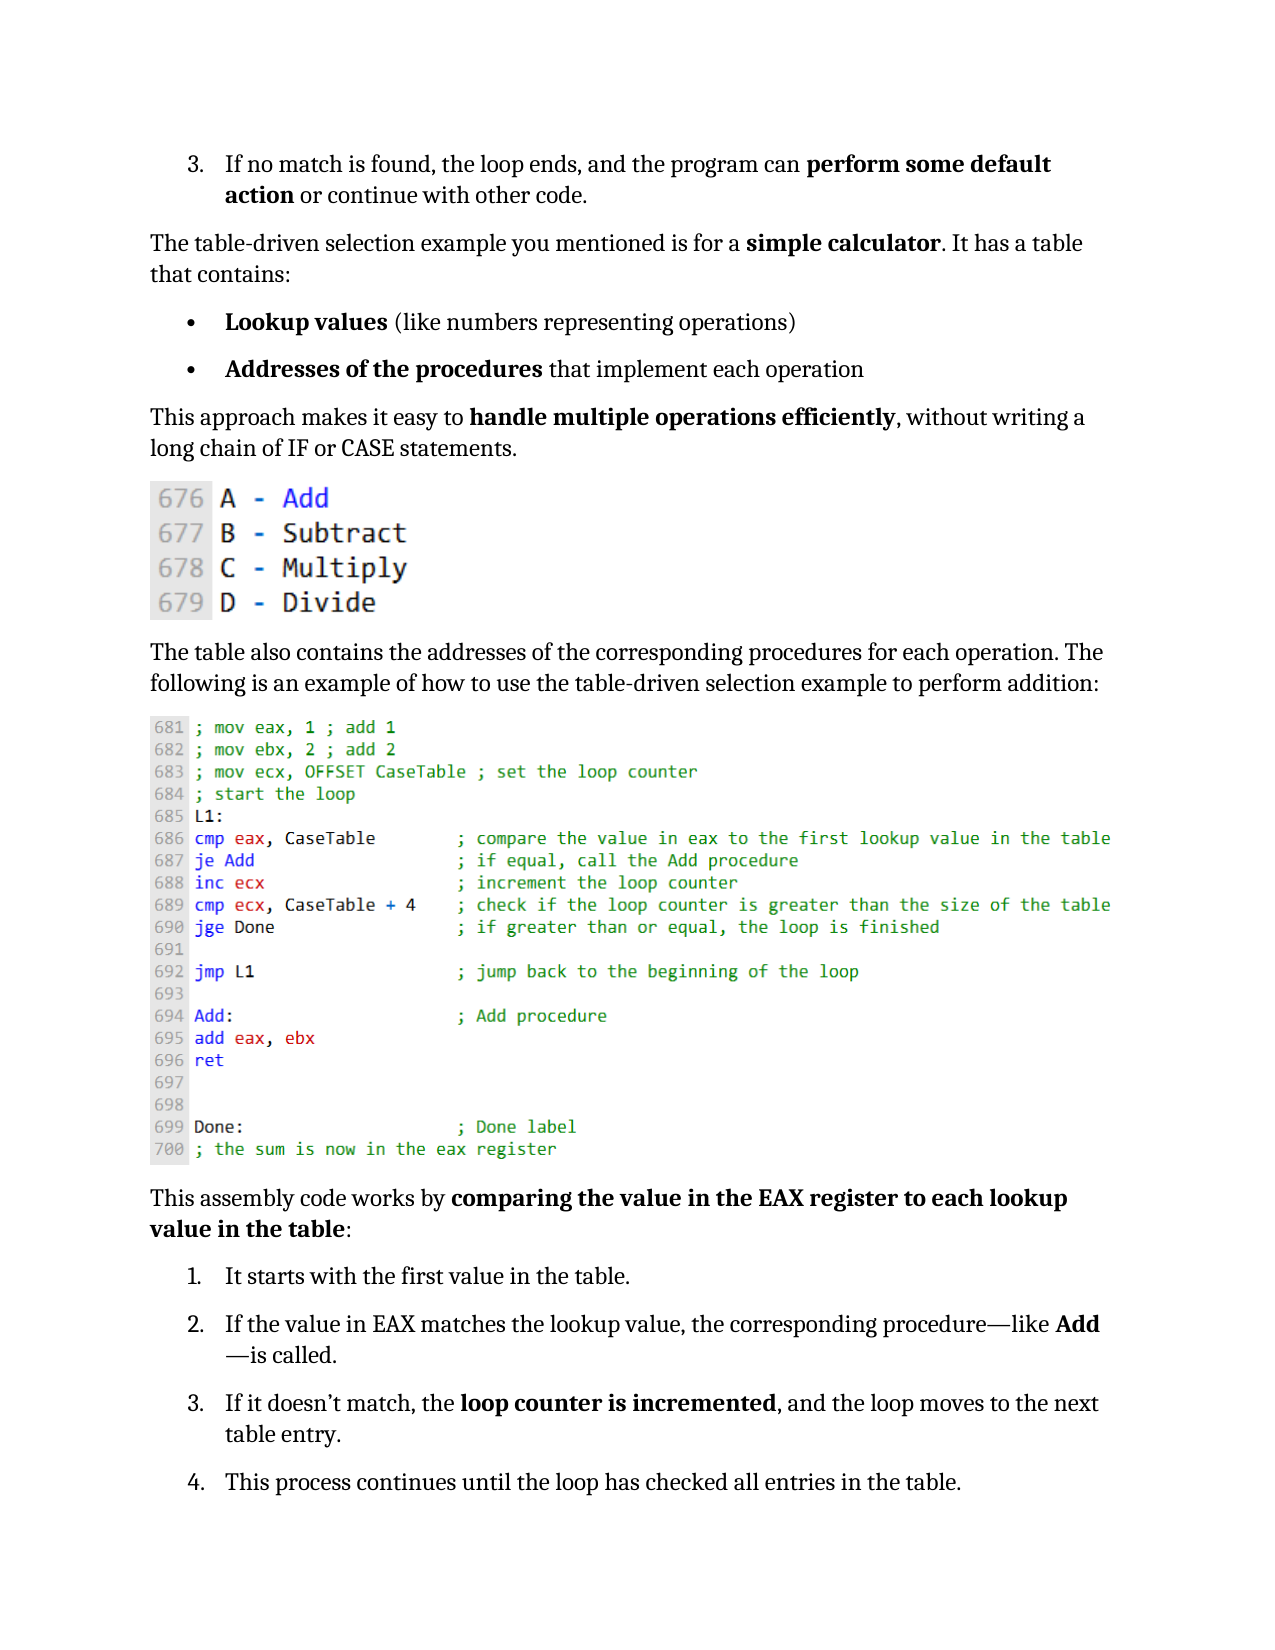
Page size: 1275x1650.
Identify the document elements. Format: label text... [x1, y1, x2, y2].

list If the value in EAX matches the lookup value, the corresponding procedure—like Add—is called. [187, 1310, 1125, 1370]
text This assembly code works by comparing the value in the EAX register to each lookup value in the table: [150, 1183, 1125, 1243]
text The table-driven selection example you mentioned is for a simple calculator. It has a table that contains: [150, 229, 1125, 288]
list Lookup values (like numbers representing operations) [187, 307, 1125, 336]
list This process continues until the loop has checked all entries in the table. [187, 1467, 1125, 1496]
text This approach makes it easy to handle multiple operations efficiently, without writing a long chain of IF or CASE statements. [150, 403, 1125, 463]
list If no match is found, the loop ends, and the program can perform some default action or continue with other code. [187, 150, 1125, 210]
list It starts with the first value in the table. [187, 1262, 1125, 1291]
picture [150, 716, 1125, 1165]
list If it doesn’t match, the loop counter is incremented, and the loop moves to the next table entry. [187, 1389, 1125, 1448]
picture [150, 481, 821, 620]
list Addresses of the procedures that implement each operation [187, 355, 1125, 384]
text The table also contains the addresses of the corresponding procedures for each operation. The following is an example of how to use the table-driven selection example to perform addition: [150, 638, 1125, 698]
